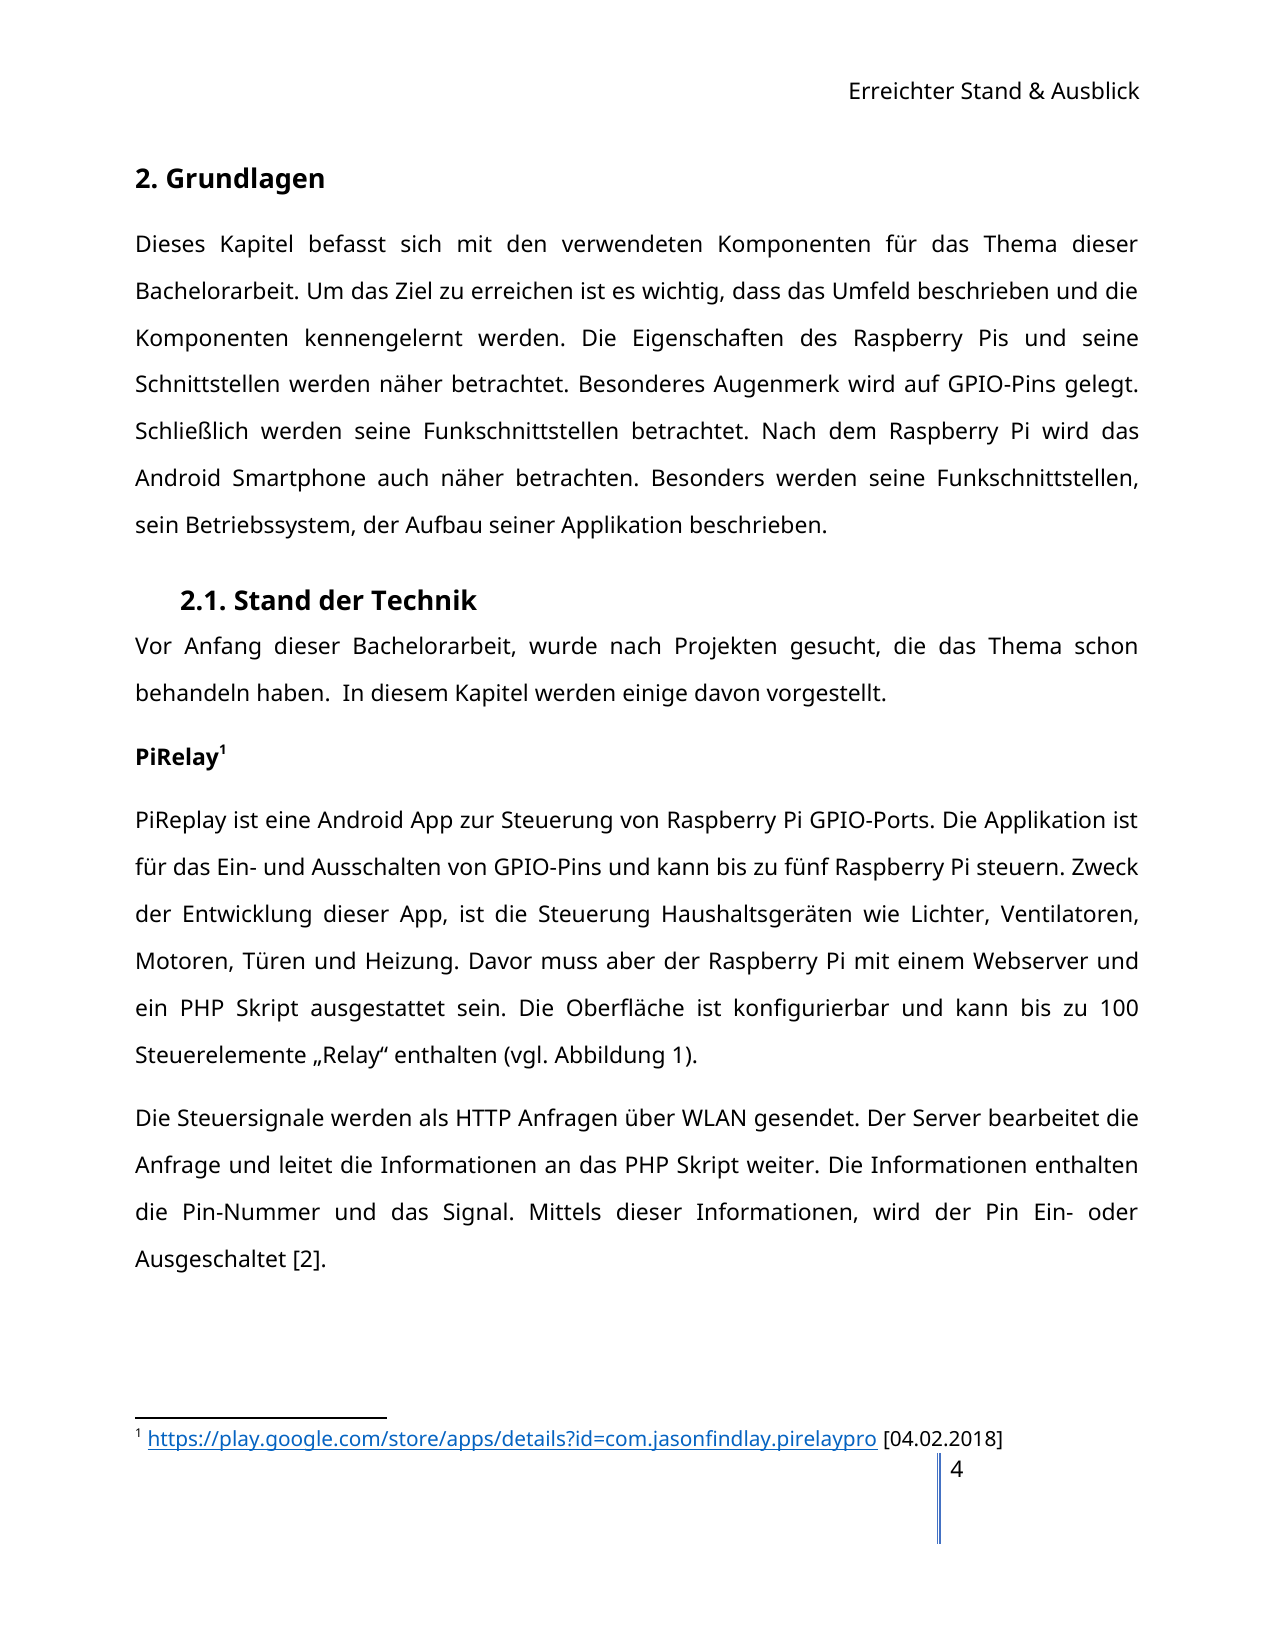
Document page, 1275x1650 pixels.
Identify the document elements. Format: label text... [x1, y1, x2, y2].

text PiRelay [135, 741, 1140, 772]
text Die Steuersignale werden als HTTP Anfragen über WLAN gesendet. Der Server bearbeitet die Anfrage und leitet die Informationen an das PHP Skript weiter. Die Informationen enthalten die Pin-Nummer und das Signal. Mittels dieser Informationen, wird der Pin Ein- oder Ausgeschaltet . [135, 1102, 1140, 1274]
text Vor Anfang dieser Bachelorarbeit, wurde nach Projekten gesucht, die das Thema schon behandeln haben. In diesem Kapitel werden einige davon vorgestellt. [135, 630, 1140, 708]
text Dieses Kapitel befasst sich mit den verwendeten Komponenten für das Thema dieser Bachelorarbeit. Um das Ziel zu erreichen ist es wichtig, dass das Umfeld beschrieben und die Komponenten kennengelernt werden. Die Eigenschaften des Raspberry Pis und seine Schnittstellen werden näher betrachtet. Besonderes Augenmerk wird auf GPIO-Pins gelegt. Schließlich werden seine Funkschnittstellen betrachtet. Nach dem Raspberry Pi wird das Android Smartphone auch näher betrachten. Besonders werden seine Funkschnittstellen, sein Betriebssystem, der Aufbau seiner Applikation beschrieben. [135, 228, 1140, 540]
subtitle Grundlagen [135, 160, 1140, 197]
subtitle Stand der Technik [180, 581, 1140, 618]
text PiReplay ist eine Android App zur Steuerung von Raspberry Pi GPIO-Ports. Die Applikation ist für das Ein- und Ausschalten von GPIO-Pins und kann bis zu fünf Raspberry Pi steuern. Zweck der Entwicklung dieser App, ist die Steuerung Haushaltsgeräten wie Lichter, Ventilatoren, Motoren, Türen und Heizung. Davor muss aber der Raspberry Pi mit einem Webserver und ein PHP Skript ausgestattet sein. Die Oberfläche ist konfigurierbar und kann bis zu 100 Steuerelemente „Relay“ enthalten (vgl. Abbildung 1). [135, 804, 1140, 1070]
